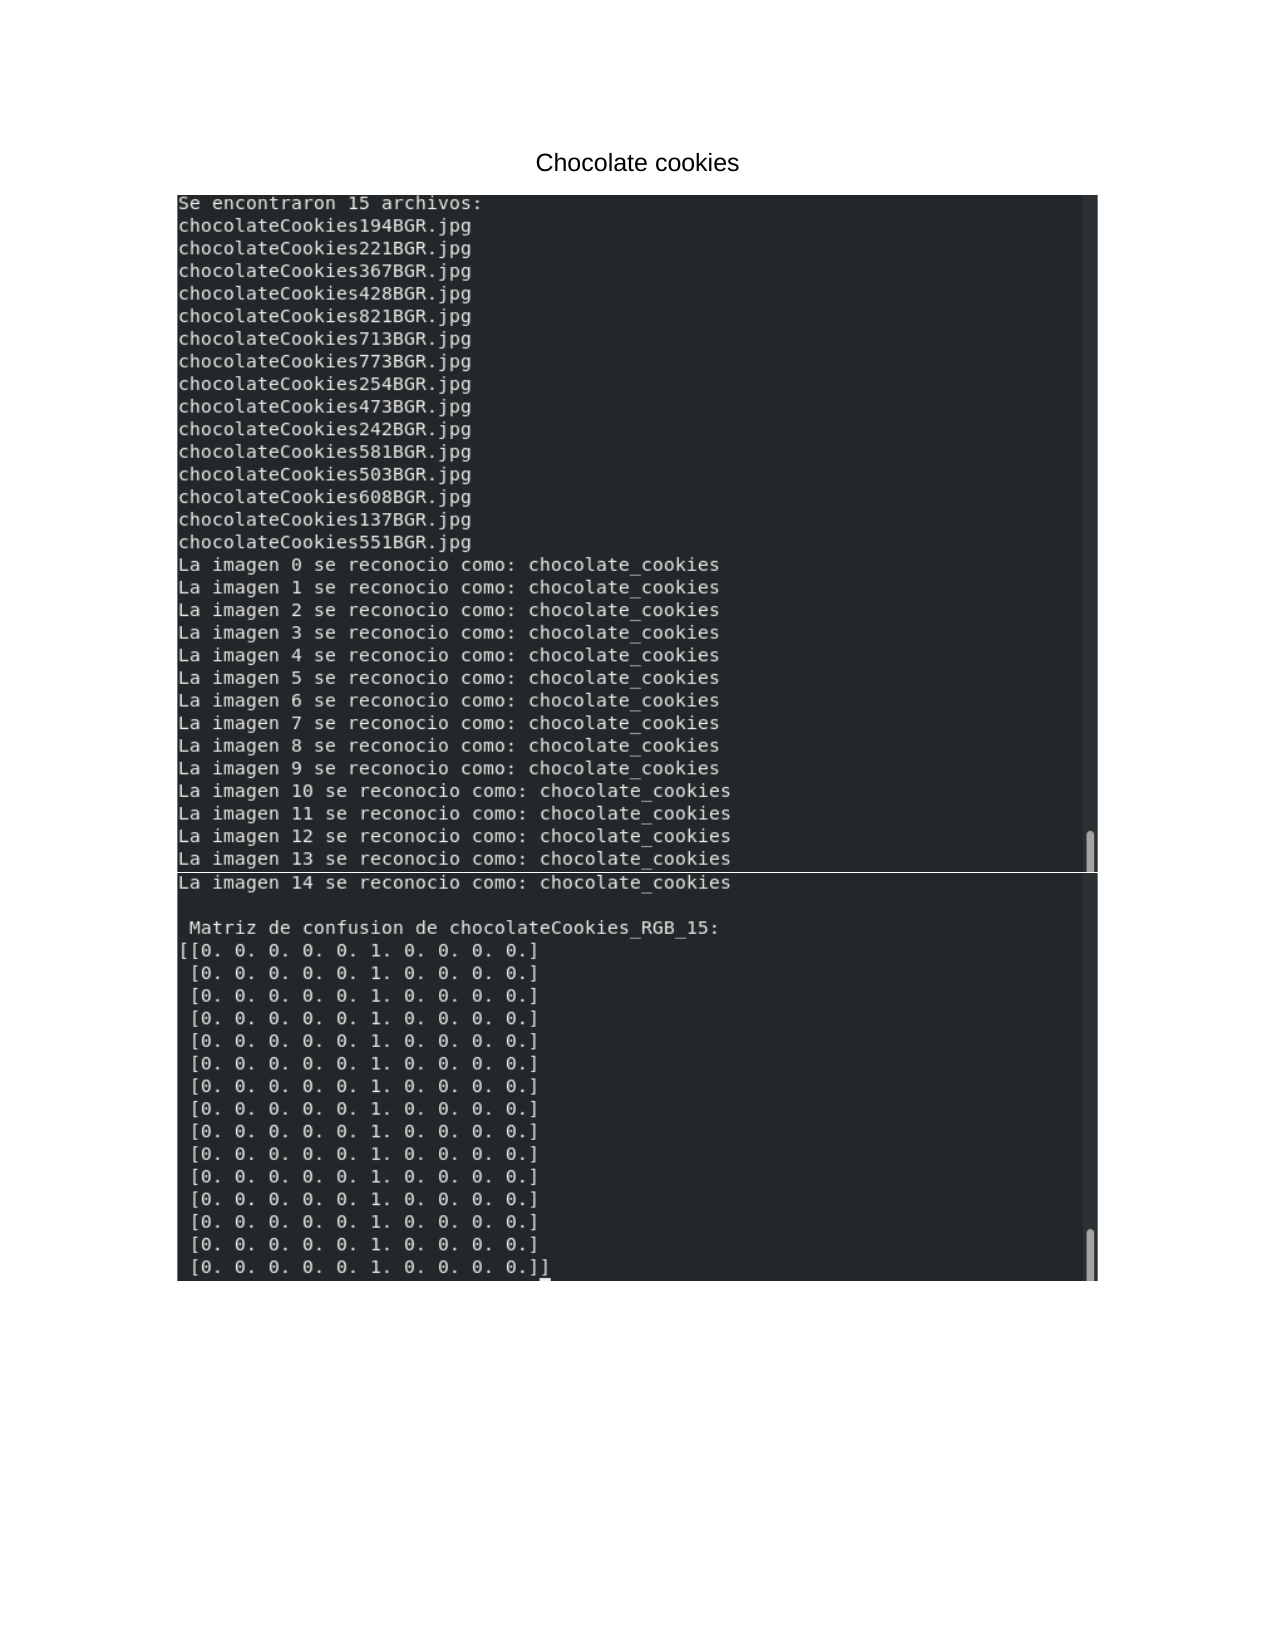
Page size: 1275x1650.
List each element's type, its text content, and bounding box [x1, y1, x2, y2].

text Chocolate cookies [177, 148, 1098, 176]
picture [177, 195, 1098, 872]
picture [177, 873, 1098, 1281]
